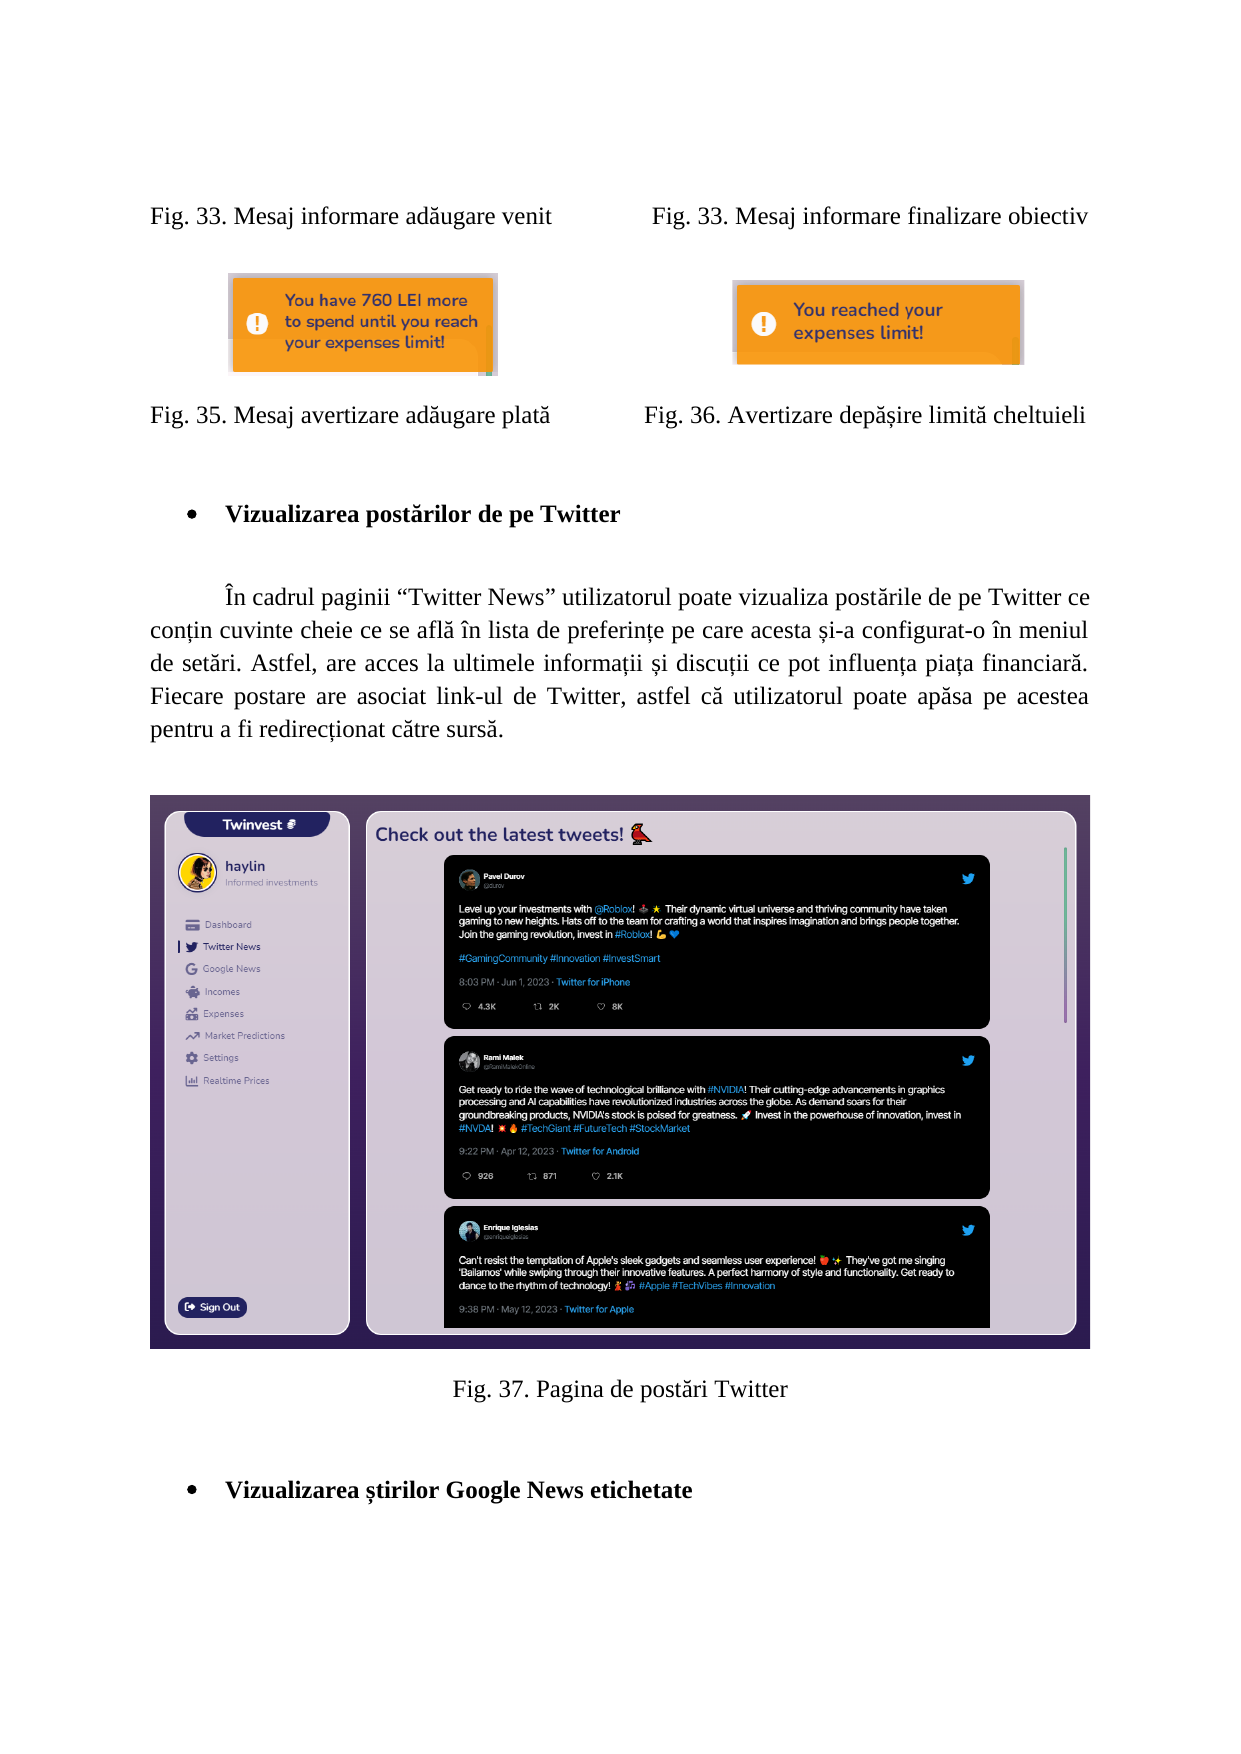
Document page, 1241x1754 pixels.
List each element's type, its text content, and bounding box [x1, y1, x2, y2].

text Fig. 33. Mesaj informare adăugare venit Fig. 33. Mesaj informare finalizare obiectiv [150, 201, 1090, 230]
text Fig. 35. Mesaj avertizare adăugare plată Fig. 36. Avertizare depășire limită cheltuieli [150, 400, 1090, 429]
text Fig. 37. Pagina de postări Twitter [150, 1349, 1090, 1402]
list Vizualizarea postărilor de pe Twitter [187, 499, 1090, 528]
picture [228, 273, 498, 376]
picture [150, 795, 1091, 1349]
text În cadrul paginii “Twitter News” utilizatorul poate vizualiza postările de pe Twitter ce conțin cuvinte cheie ce se află în lista de preferințe pe care acesta și-a configurat-o în meniul de setări. Astfel, are acces la ultimele informații și discuții ce pot influența piața financiară. Fiecare postare are asociat link-ul de Twitter, astfel că utilizatorul poate apăsa pe acestea pentru a fi redirecționat către sursă. [150, 582, 1090, 743]
list Vizualizarea știrilor Google News etichetate [187, 1475, 1090, 1504]
picture [732, 280, 1025, 365]
